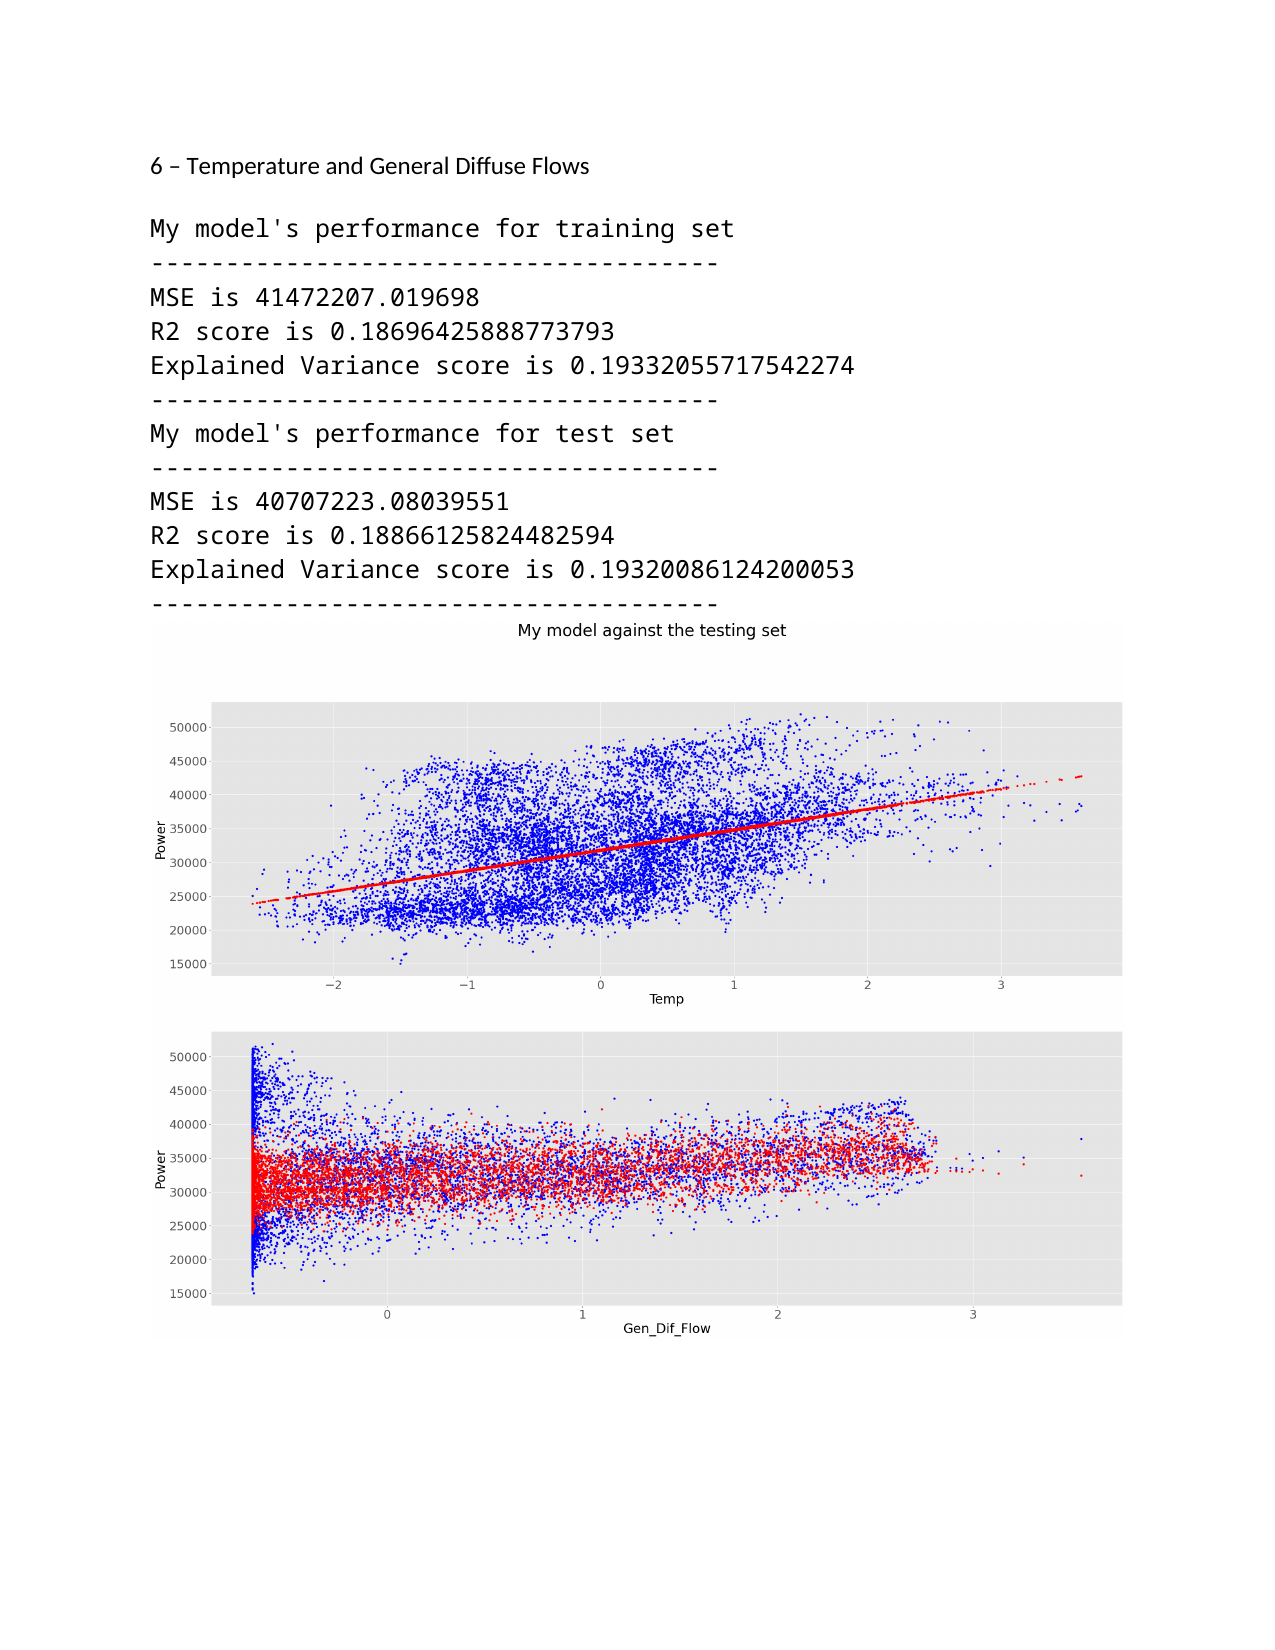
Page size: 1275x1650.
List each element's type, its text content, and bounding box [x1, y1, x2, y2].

text Explained Variance score is 0.19320086124200053 [150, 552, 1125, 586]
text My model's performance for test set [150, 415, 1125, 449]
text Explained Variance score is 0.19332055717542274 [150, 347, 1125, 381]
text -------------------------------------- [150, 449, 1125, 483]
text -------------------------------------- [150, 245, 1125, 279]
text My model's performance for training set [150, 211, 1125, 245]
picture [150, 619, 1125, 1340]
text R2 score is 0.18696425888773793 [150, 313, 1125, 347]
text -------------------------------------- [150, 586, 1125, 619]
text MSE is 40707223.08039551 [150, 483, 1125, 518]
text R2 score is 0.18866125824482594 [150, 518, 1125, 552]
text 6 – Temperature and General Diffuse Flows [150, 150, 1125, 181]
text MSE is 41472207.019698 [150, 279, 1125, 313]
text -------------------------------------- [150, 381, 1125, 415]
